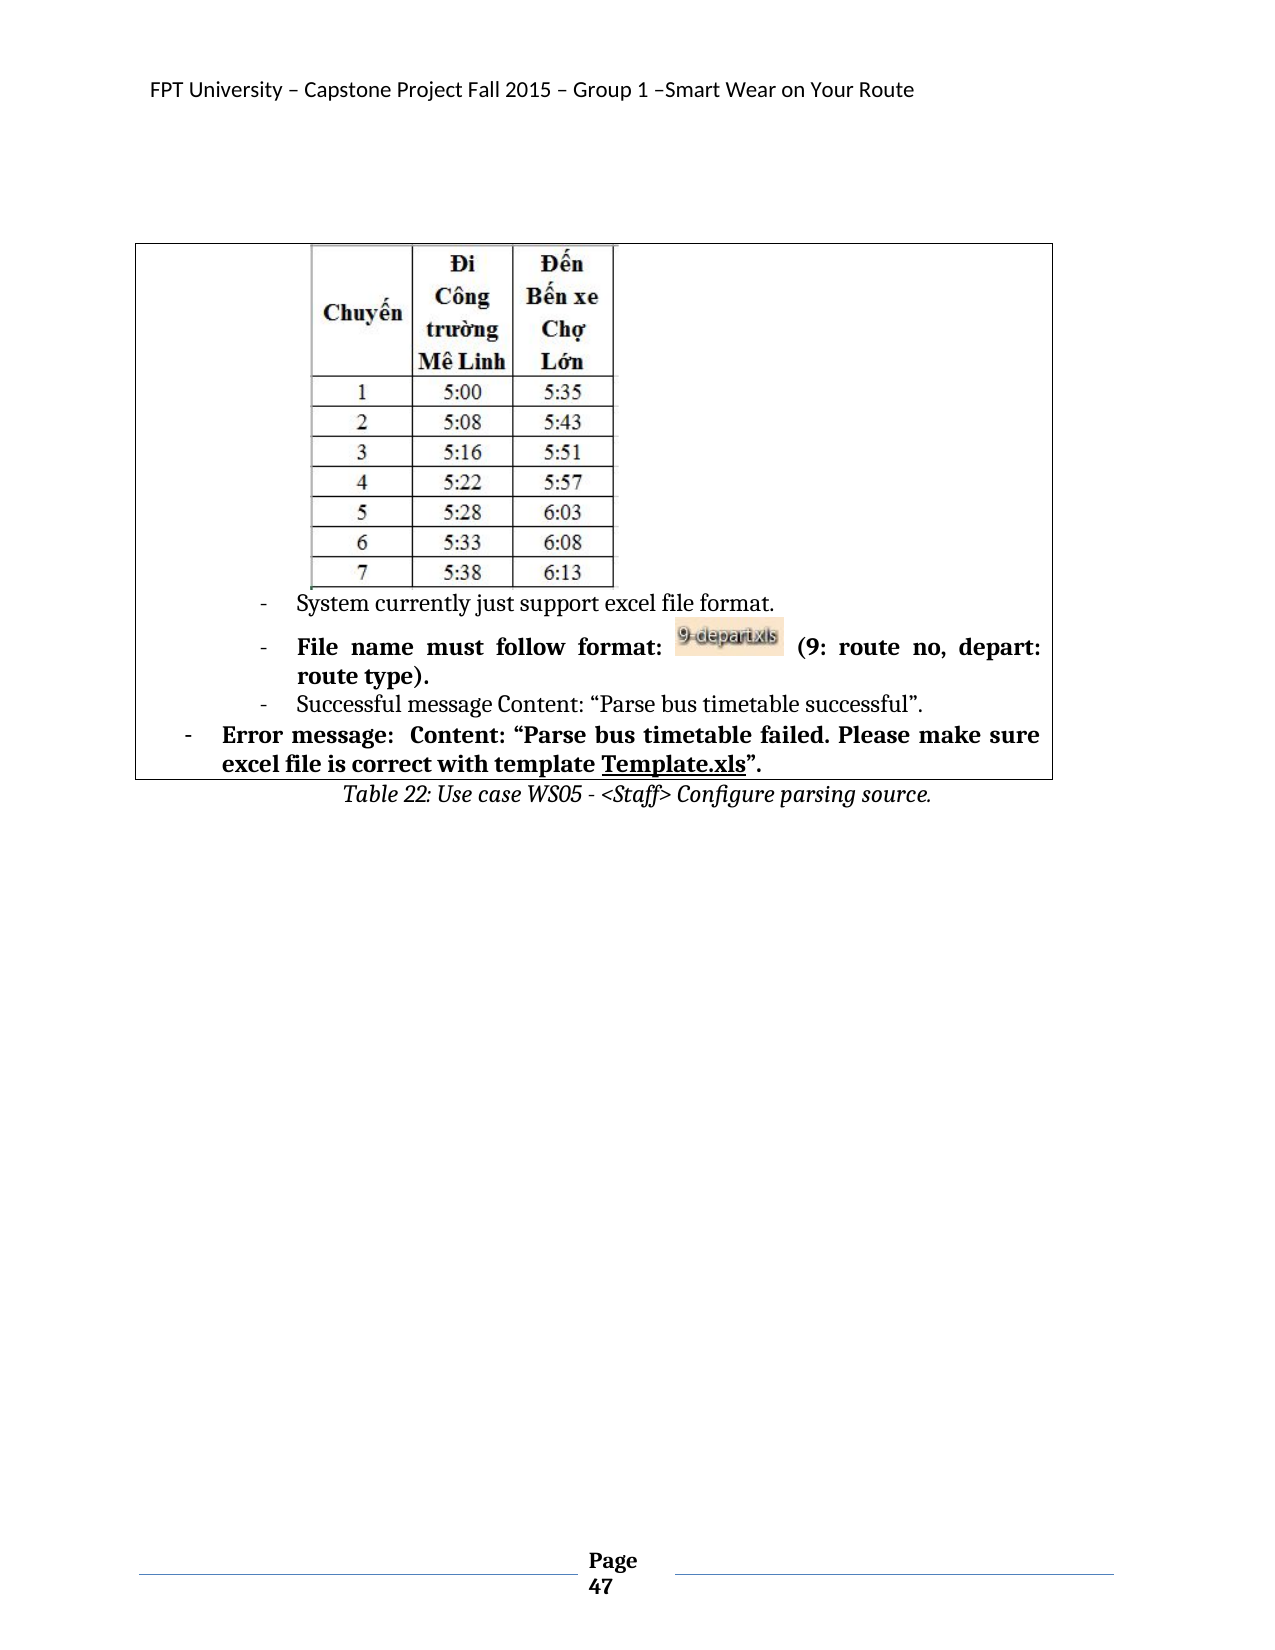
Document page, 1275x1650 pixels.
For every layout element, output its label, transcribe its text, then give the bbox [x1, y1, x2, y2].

picture [310, 244, 619, 590]
text Table 22: Use case WS05 - <Staff> Configure parsing source. [150, 779, 1125, 808]
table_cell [136, 244, 1052, 778]
picture [675, 617, 784, 656]
